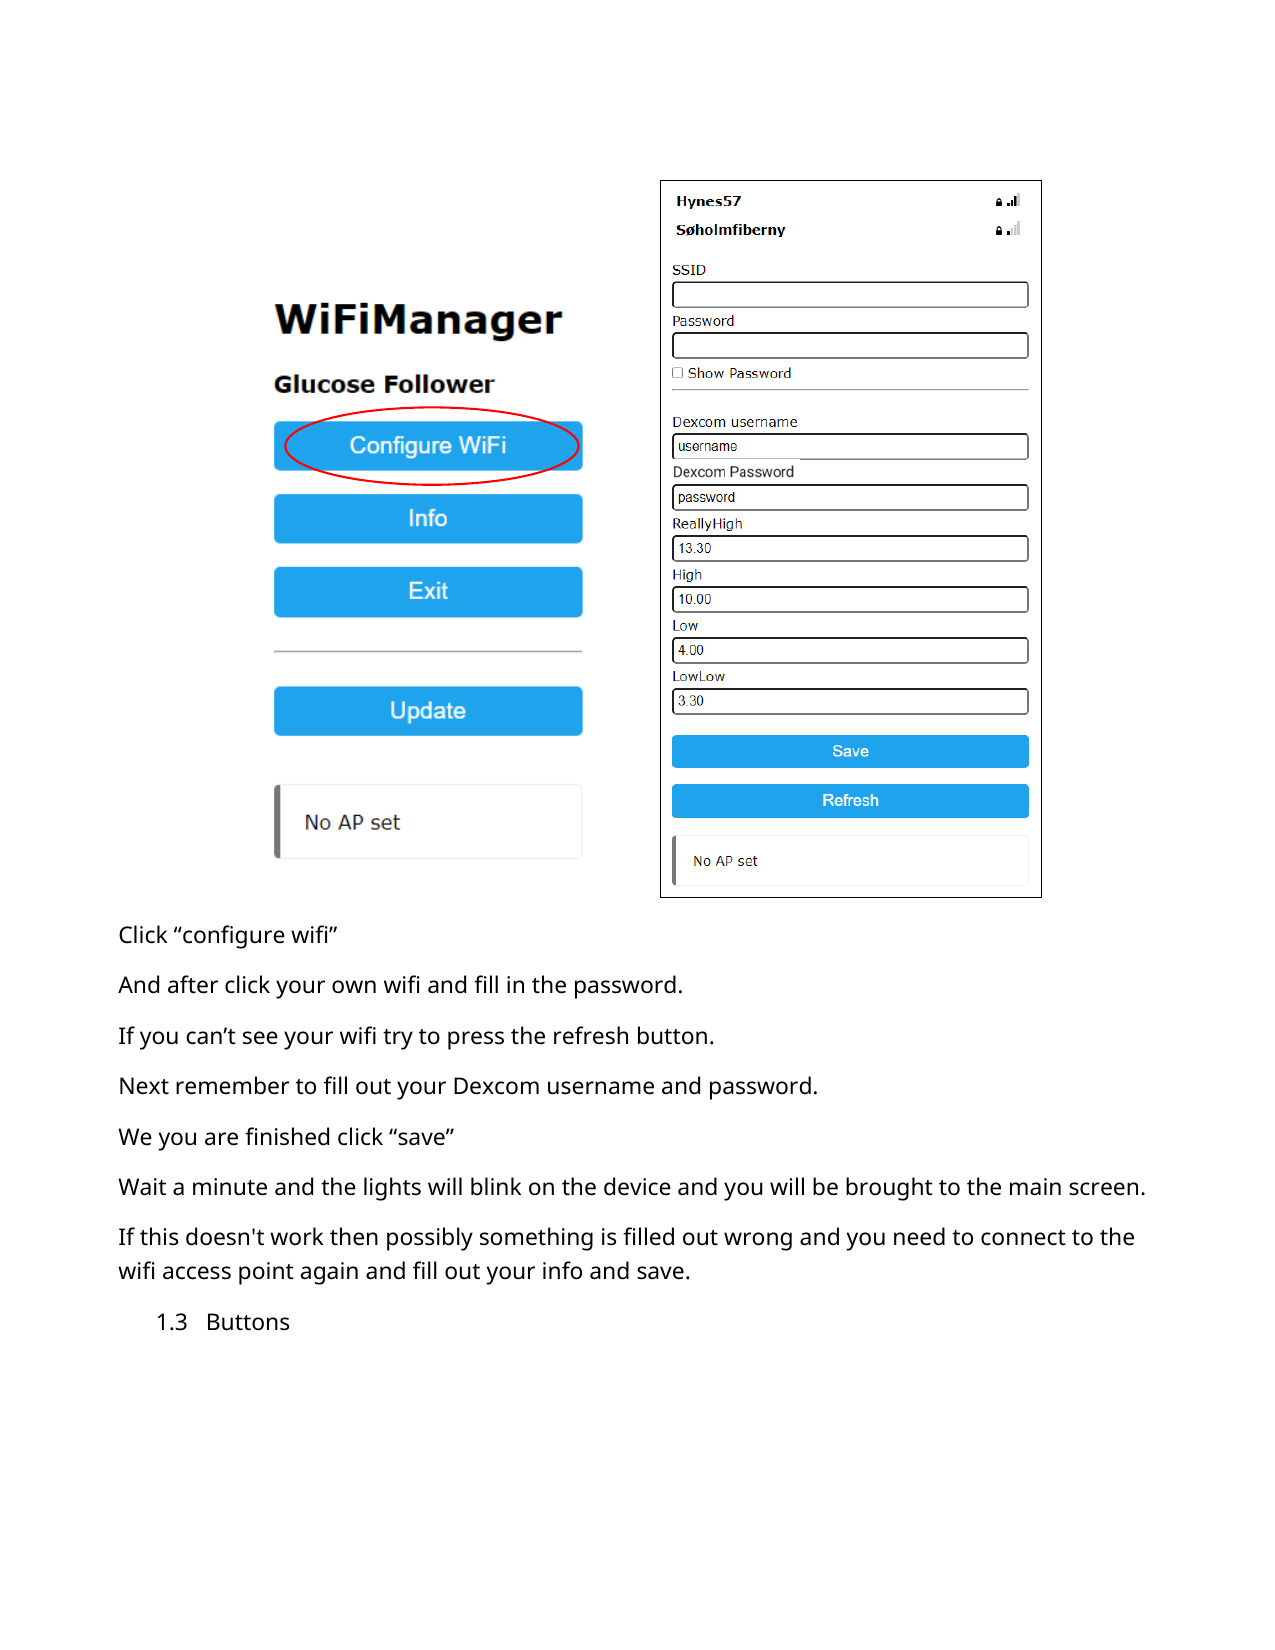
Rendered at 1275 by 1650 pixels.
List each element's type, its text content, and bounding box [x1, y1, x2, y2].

picture [231, 266, 625, 900]
text And after click your own wifi and fill in the password. [118, 969, 1157, 1000]
text Next remember to fill out your Dexcom username and password. [118, 1070, 1157, 1101]
list Buttons [156, 1305, 1157, 1337]
text If you can’t see your wifi try to press the refresh button. [118, 1019, 1157, 1051]
picture [661, 181, 1041, 897]
text Click “configure wifi” [118, 919, 1157, 950]
text Wait a minute and the lights will blink on the device and you will be brought to the main screen. [118, 1171, 1157, 1202]
text We you are finished click “save” [118, 1120, 1157, 1152]
text If this doesn't work then possibly something is filled out wrong and you need to connect to the wifi access point again and fill out your info and save. [118, 1221, 1157, 1286]
